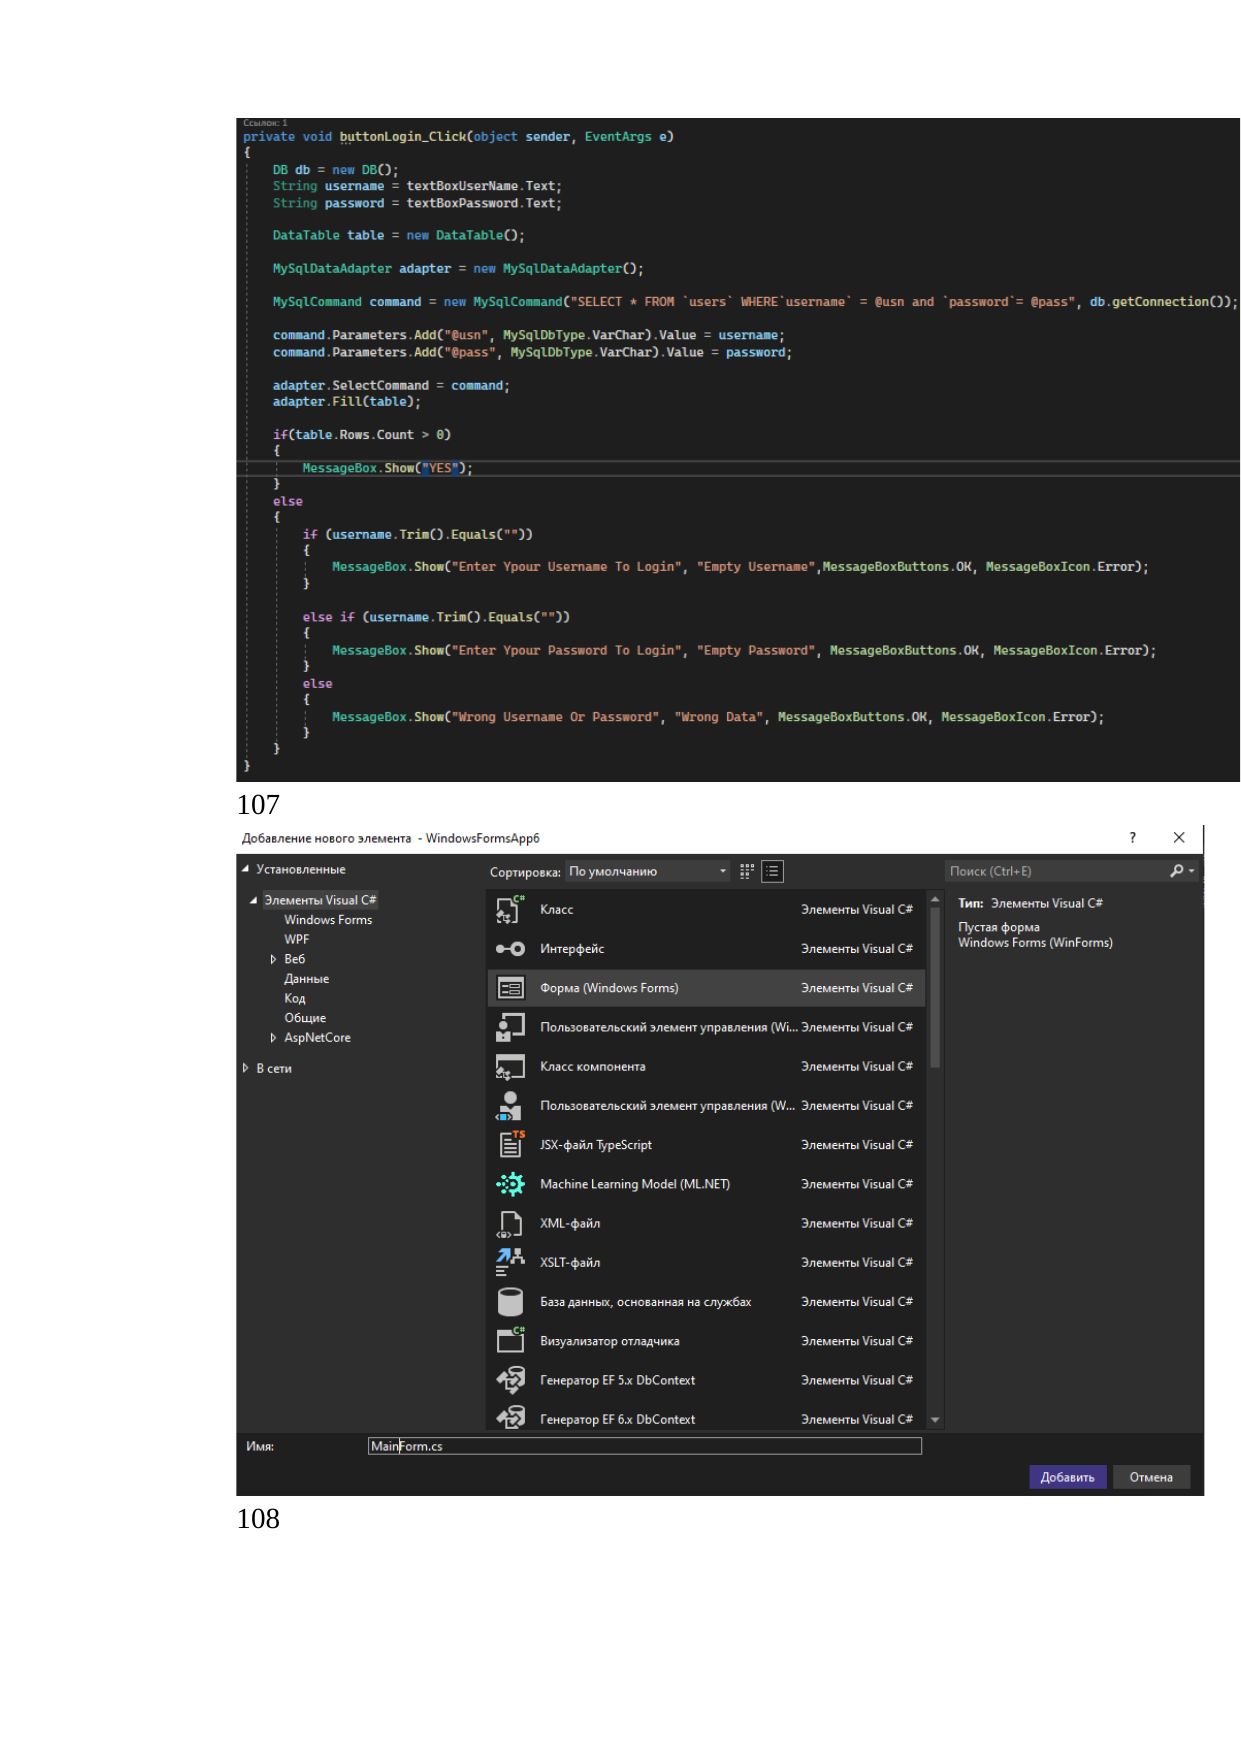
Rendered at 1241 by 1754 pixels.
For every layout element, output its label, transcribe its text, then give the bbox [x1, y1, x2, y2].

text 107 [177, 787, 1152, 821]
picture [236, 118, 1241, 782]
picture [236, 825, 1205, 1496]
text 108 [177, 1501, 1152, 1534]
